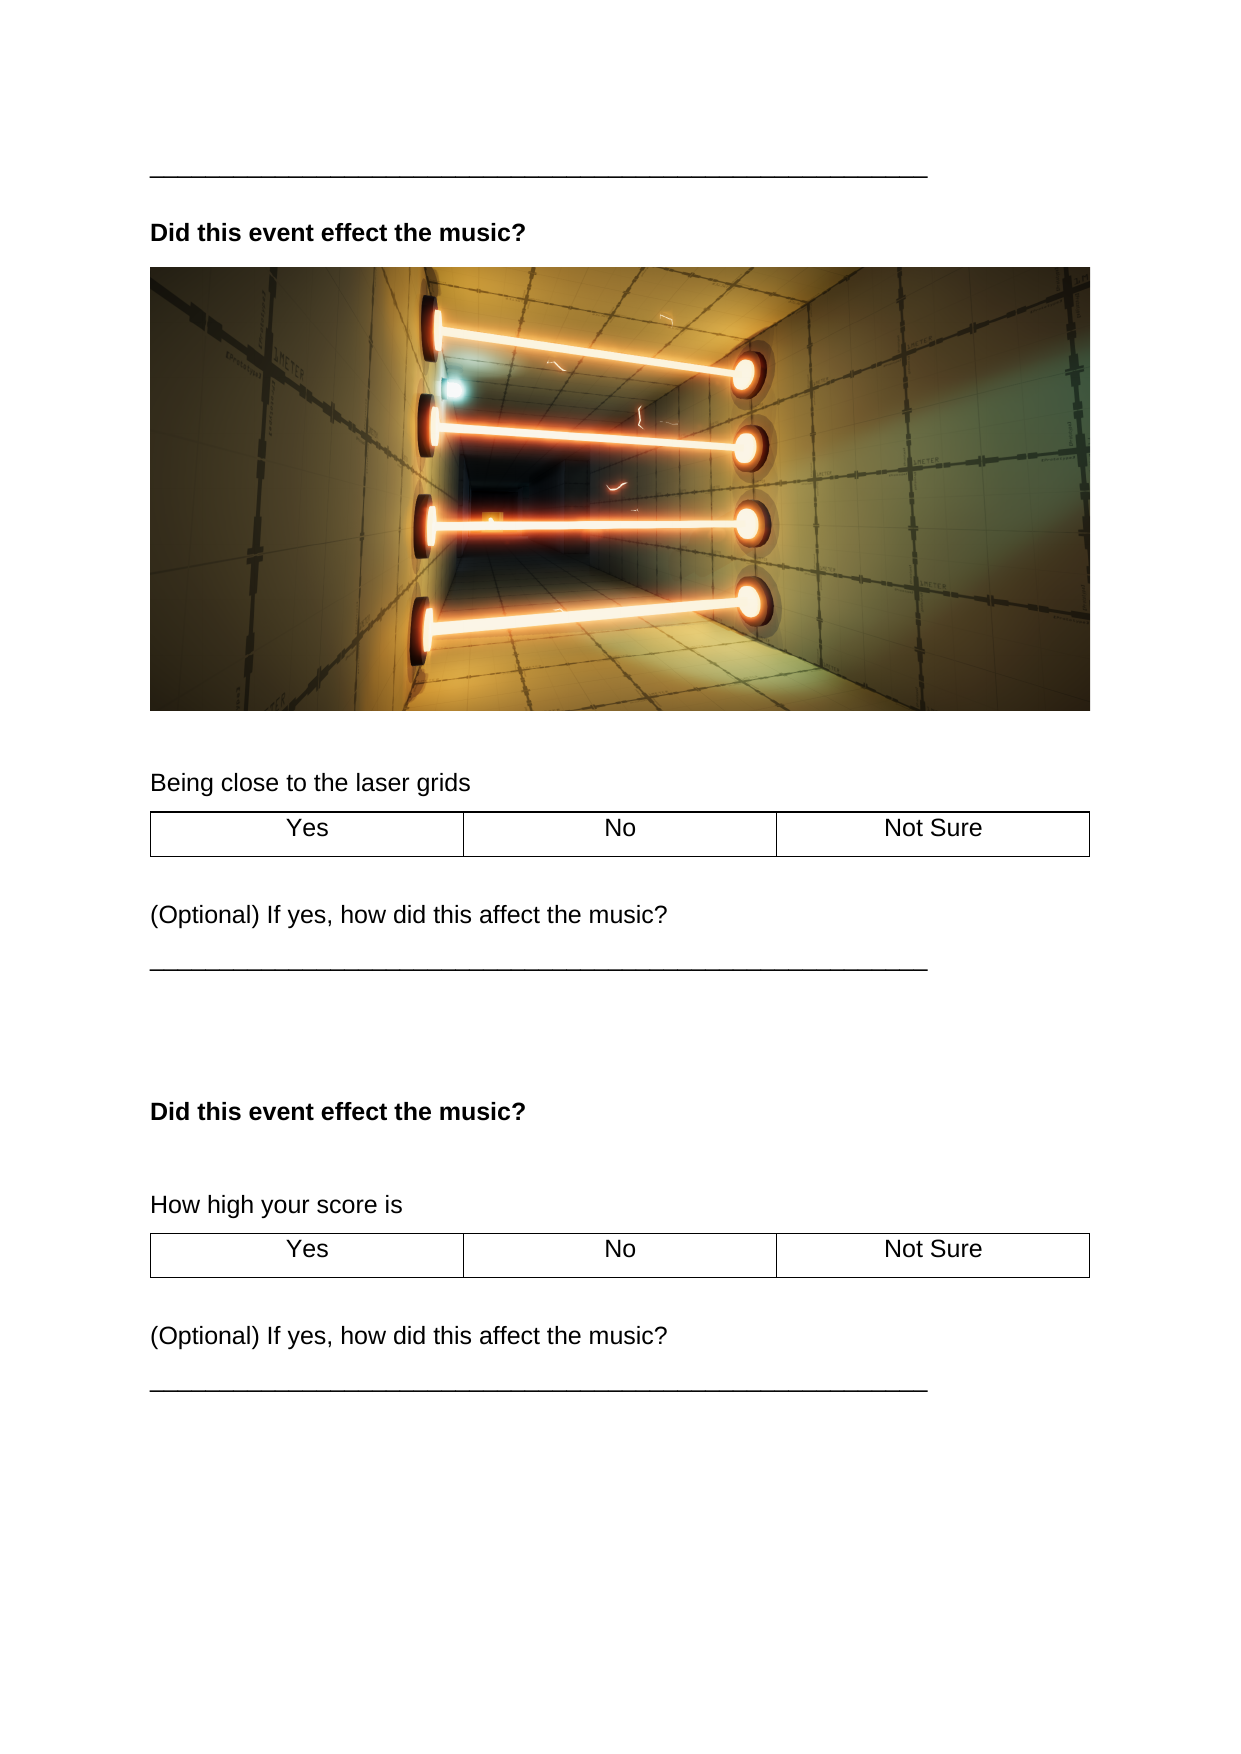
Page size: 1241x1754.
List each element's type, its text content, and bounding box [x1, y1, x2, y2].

table_header Not Sure [777, 1234, 1089, 1277]
table_header Yes [151, 1234, 463, 1277]
text ________________________________________________________ [150, 1364, 1090, 1393]
table_header Yes [151, 813, 463, 856]
subtitle Did this event effect the music? [150, 218, 1090, 247]
table_header Not Sure [777, 813, 1089, 856]
text How high your score is [150, 1190, 1090, 1218]
table_header No [464, 1234, 776, 1277]
text ________________________________________________________ [150, 943, 1090, 972]
text ________________________________________________________ [150, 150, 1090, 179]
subtitle Did this event effect the music? [150, 1097, 1090, 1126]
text Being close to the laser grids [150, 768, 1090, 797]
text (Optional) If yes, how did this affect the music? [150, 1321, 1090, 1350]
picture [150, 267, 1091, 711]
table_header No [464, 813, 776, 856]
text (Optional) If yes, how did this affect the music? [150, 900, 1090, 928]
